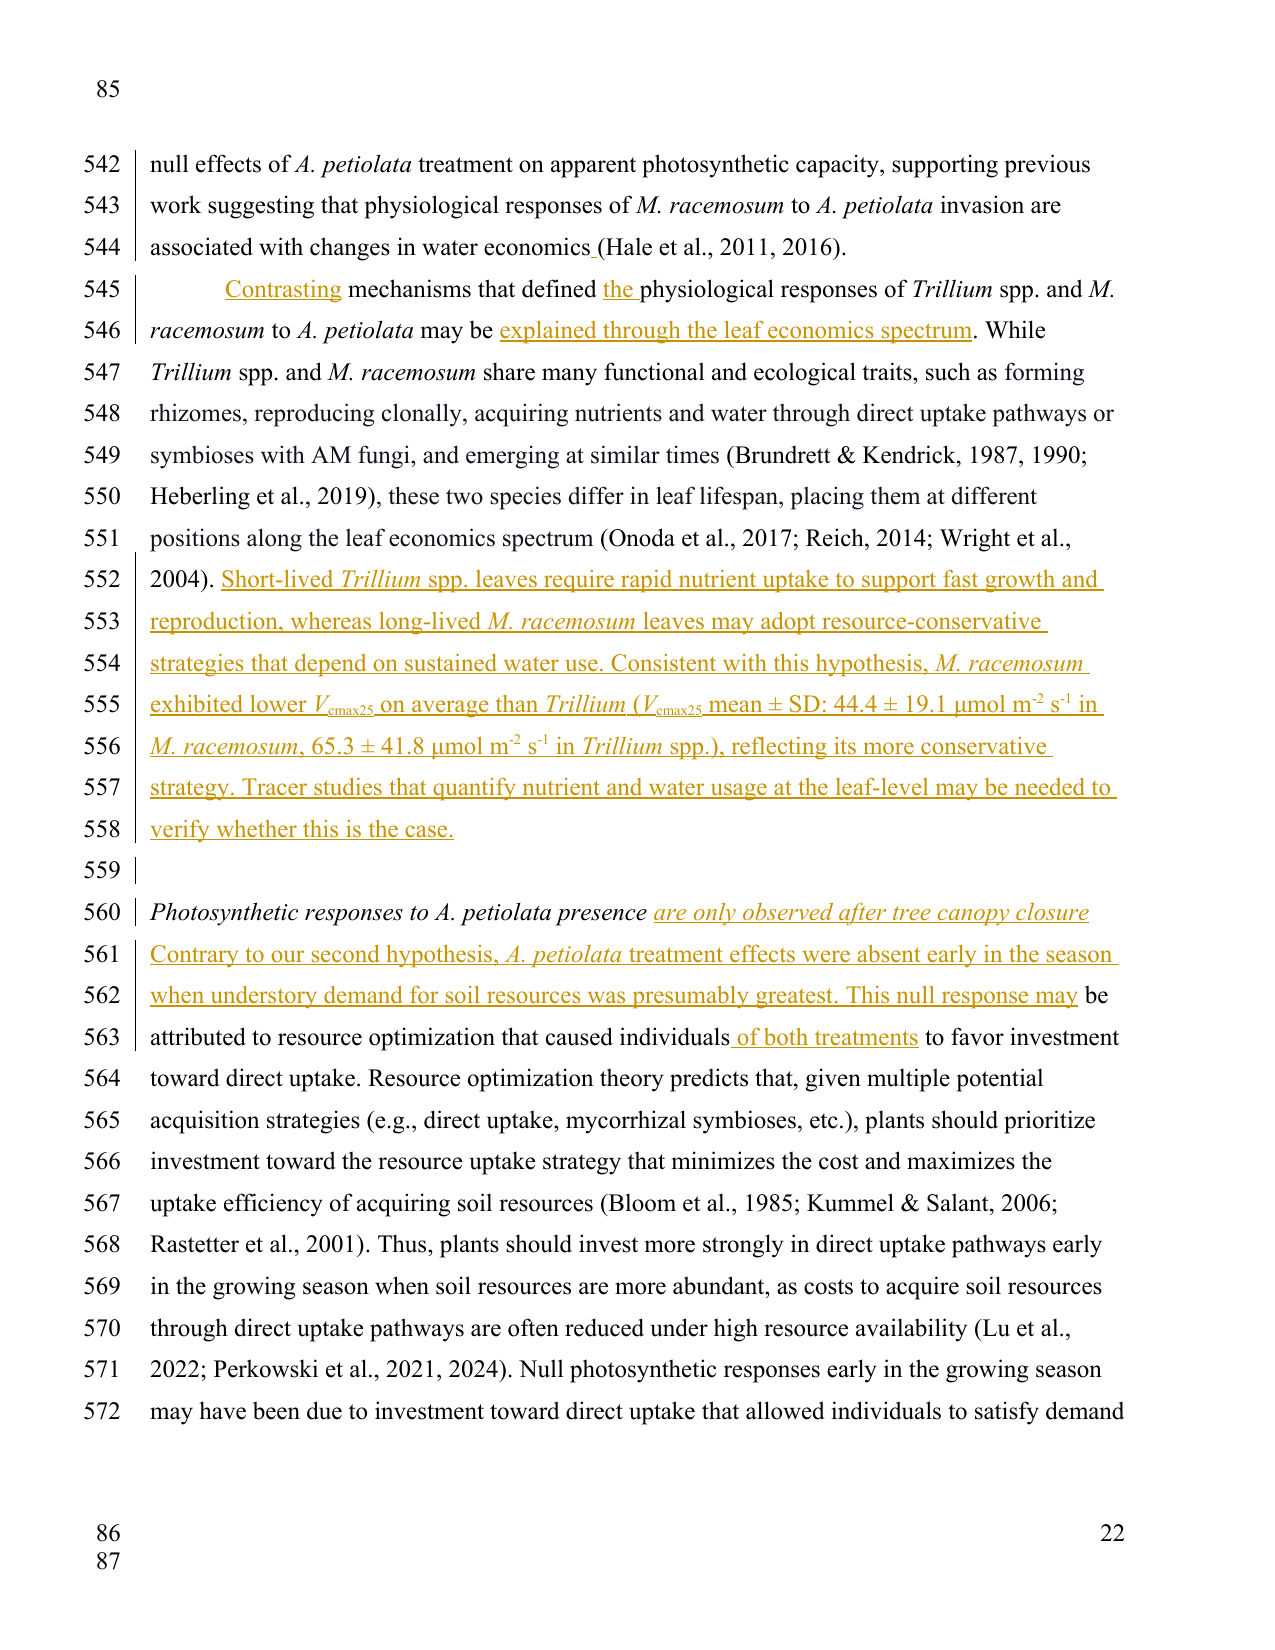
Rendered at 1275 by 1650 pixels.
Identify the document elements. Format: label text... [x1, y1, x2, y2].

text mechanisms that defined physiological responses of Trillium spp. and M. racemosum to A. petiolata may be . While Trillium spp. and M. racemosum share many functional and ecological traits, such as forming rhizomes, reproducing clonally, acquiring nutrients and water through direct uptake pathways or symbioses with AM fungi, and emerging at similar times , these two species differ in leaf lifespan, placing them at different positions along the leaf economics spectrum . [150, 275, 1125, 843]
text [150, 150, 1125, 261]
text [150, 940, 1125, 1424]
text Photosynthetic responses to A. petiolata presence [150, 898, 1125, 926]
